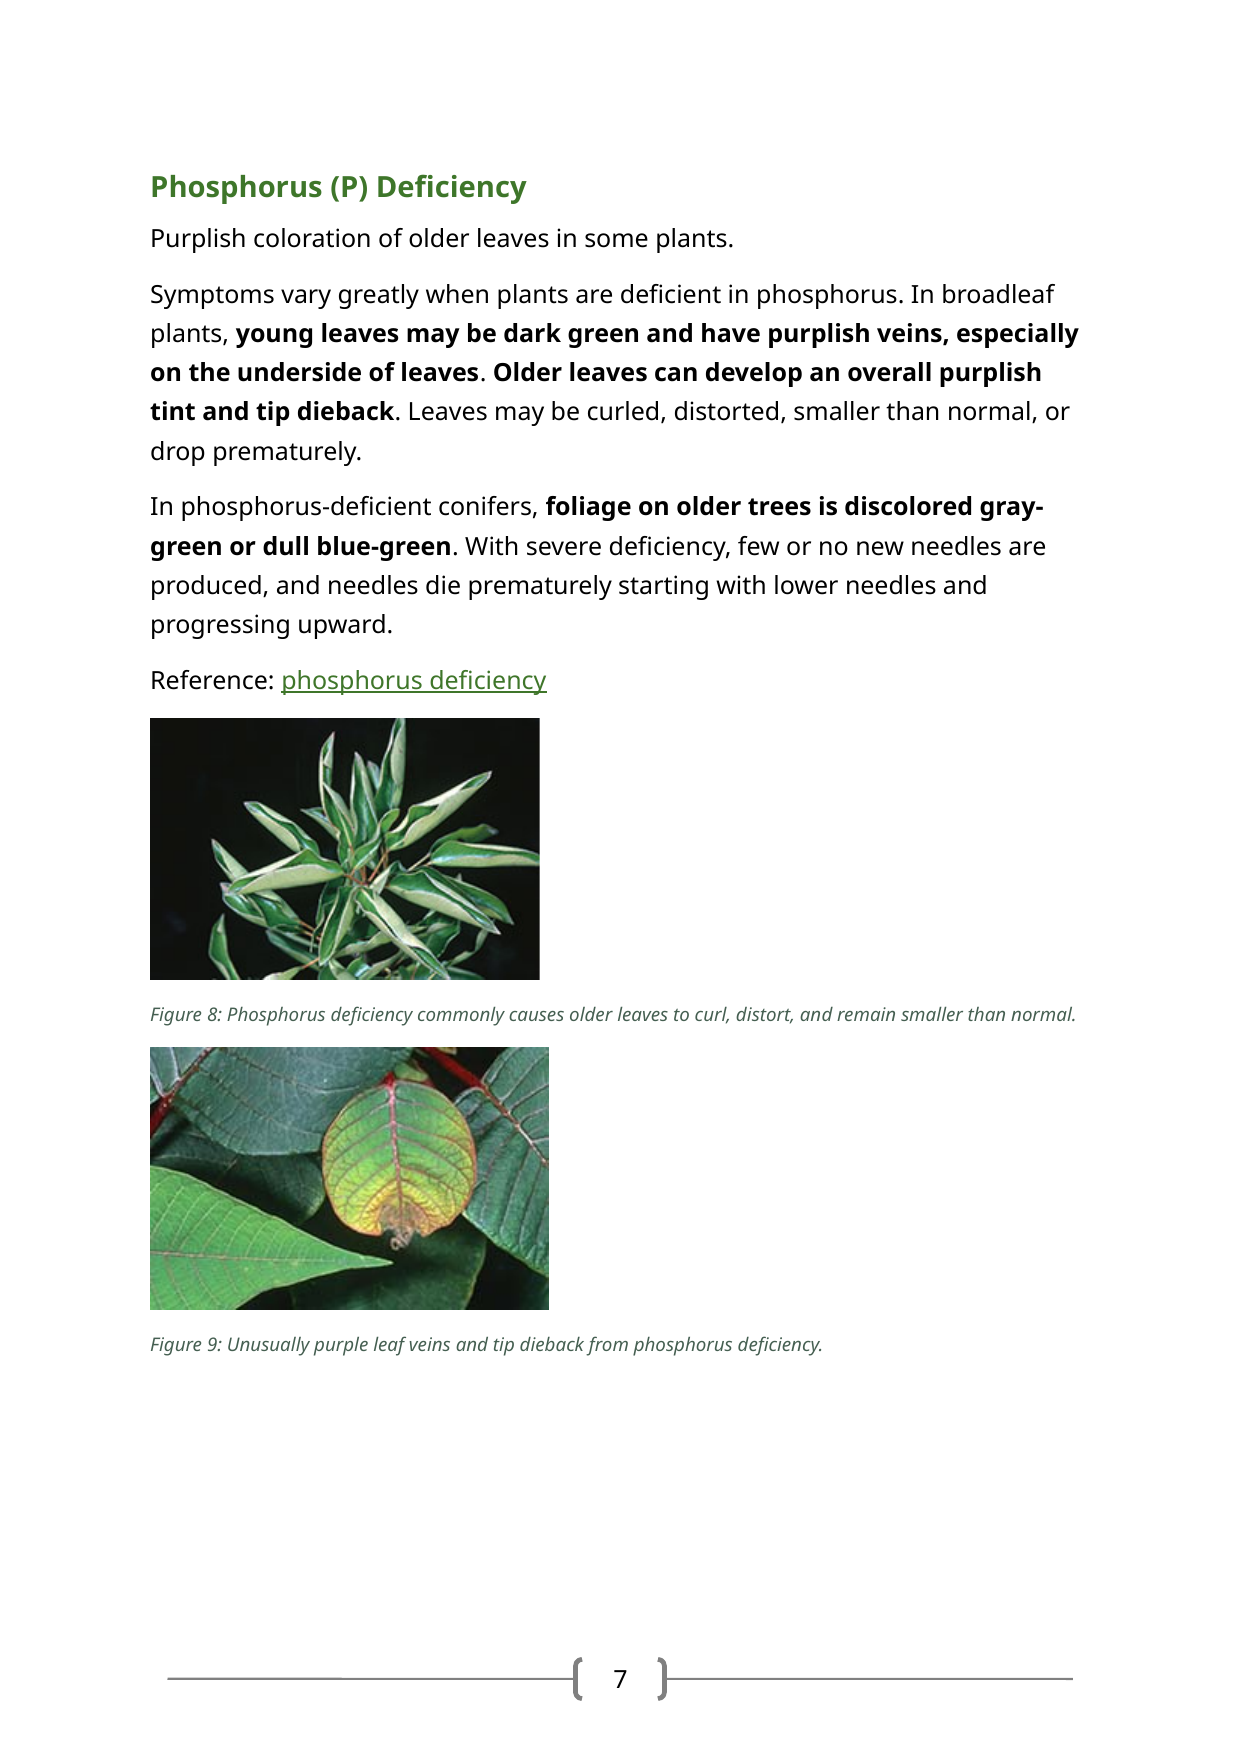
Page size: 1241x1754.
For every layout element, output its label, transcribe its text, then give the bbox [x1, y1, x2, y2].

text Figure 9: Unusually purple leaf veins and tip dieback from phosphorus deficiency. [150, 1331, 1090, 1357]
text Reference: phosphorus deficiency [150, 662, 1090, 696]
picture [150, 718, 540, 980]
text In phosphorus-deficient conifers, foliage on older trees is discolored gray-green or dull blue-green. With severe deficiency, few or no new needles are produced, and needles die prematurely starting with lower needles and progressing upward. [150, 489, 1090, 641]
subtitle Phosphorus (P) Deficiency [150, 167, 1090, 206]
picture [150, 1047, 549, 1310]
text Purplish coloration of older leaves in some plants. [150, 221, 1090, 255]
text Symptoms vary greatly when plants are deficient in phosphorus. In broadleaf plants, young leaves may be dark green and have purplish veins, especially on the underside of leaves. Older leaves can develop an overall purplish tint and tip dieback. Leaves may be curled, distorted, smaller than normal, or drop prematurely. [150, 276, 1090, 467]
text Figure 8: Phosphorus deficiency commonly causes older leaves to curl, distort, and remain smaller than normal. [150, 1001, 1090, 1026]
